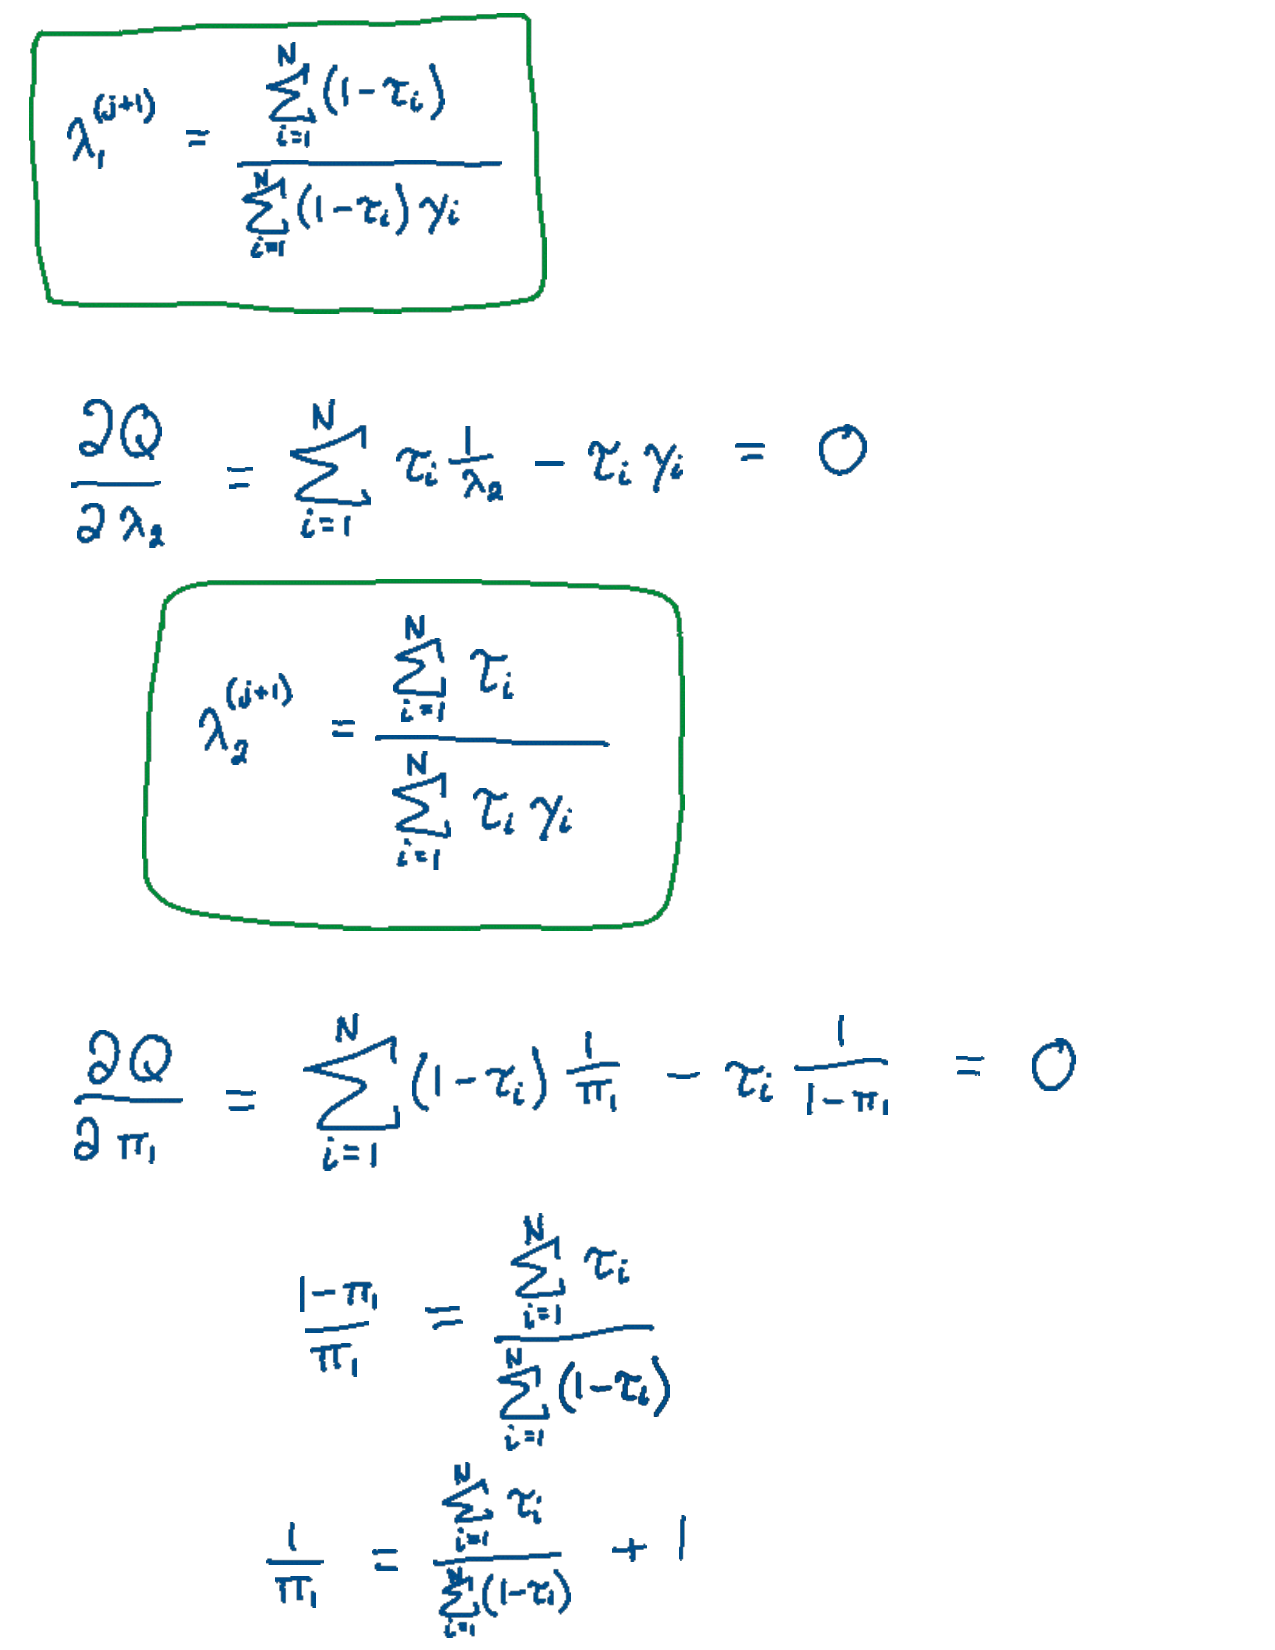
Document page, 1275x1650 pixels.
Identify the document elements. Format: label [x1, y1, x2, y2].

picture [74, 1030, 183, 1164]
picture [956, 1056, 986, 1061]
picture [725, 1061, 773, 1102]
picture [957, 1070, 980, 1076]
picture [226, 1090, 256, 1111]
picture [588, 441, 683, 493]
picture [425, 1306, 463, 1330]
picture [77, 503, 165, 548]
picture [290, 399, 371, 538]
picture [310, 1343, 357, 1377]
picture [275, 1576, 316, 1608]
picture [305, 1321, 369, 1333]
picture [412, 1031, 620, 1112]
picture [71, 481, 161, 488]
picture [300, 1276, 377, 1312]
picture [266, 1522, 324, 1565]
picture [612, 1538, 647, 1562]
picture [794, 1058, 888, 1071]
picture [79, 399, 162, 460]
picture [1032, 1038, 1076, 1091]
picture [667, 1072, 700, 1079]
picture [229, 483, 250, 489]
picture [494, 1213, 670, 1451]
picture [29, 13, 547, 314]
picture [679, 1515, 686, 1561]
picture [303, 1013, 400, 1171]
picture [396, 426, 503, 502]
picture [142, 579, 685, 931]
picture [227, 467, 253, 472]
picture [735, 443, 765, 461]
picture [807, 1083, 888, 1115]
picture [838, 1015, 844, 1047]
picture [433, 1462, 571, 1638]
picture [819, 424, 867, 476]
picture [372, 1549, 398, 1571]
picture [535, 461, 565, 466]
